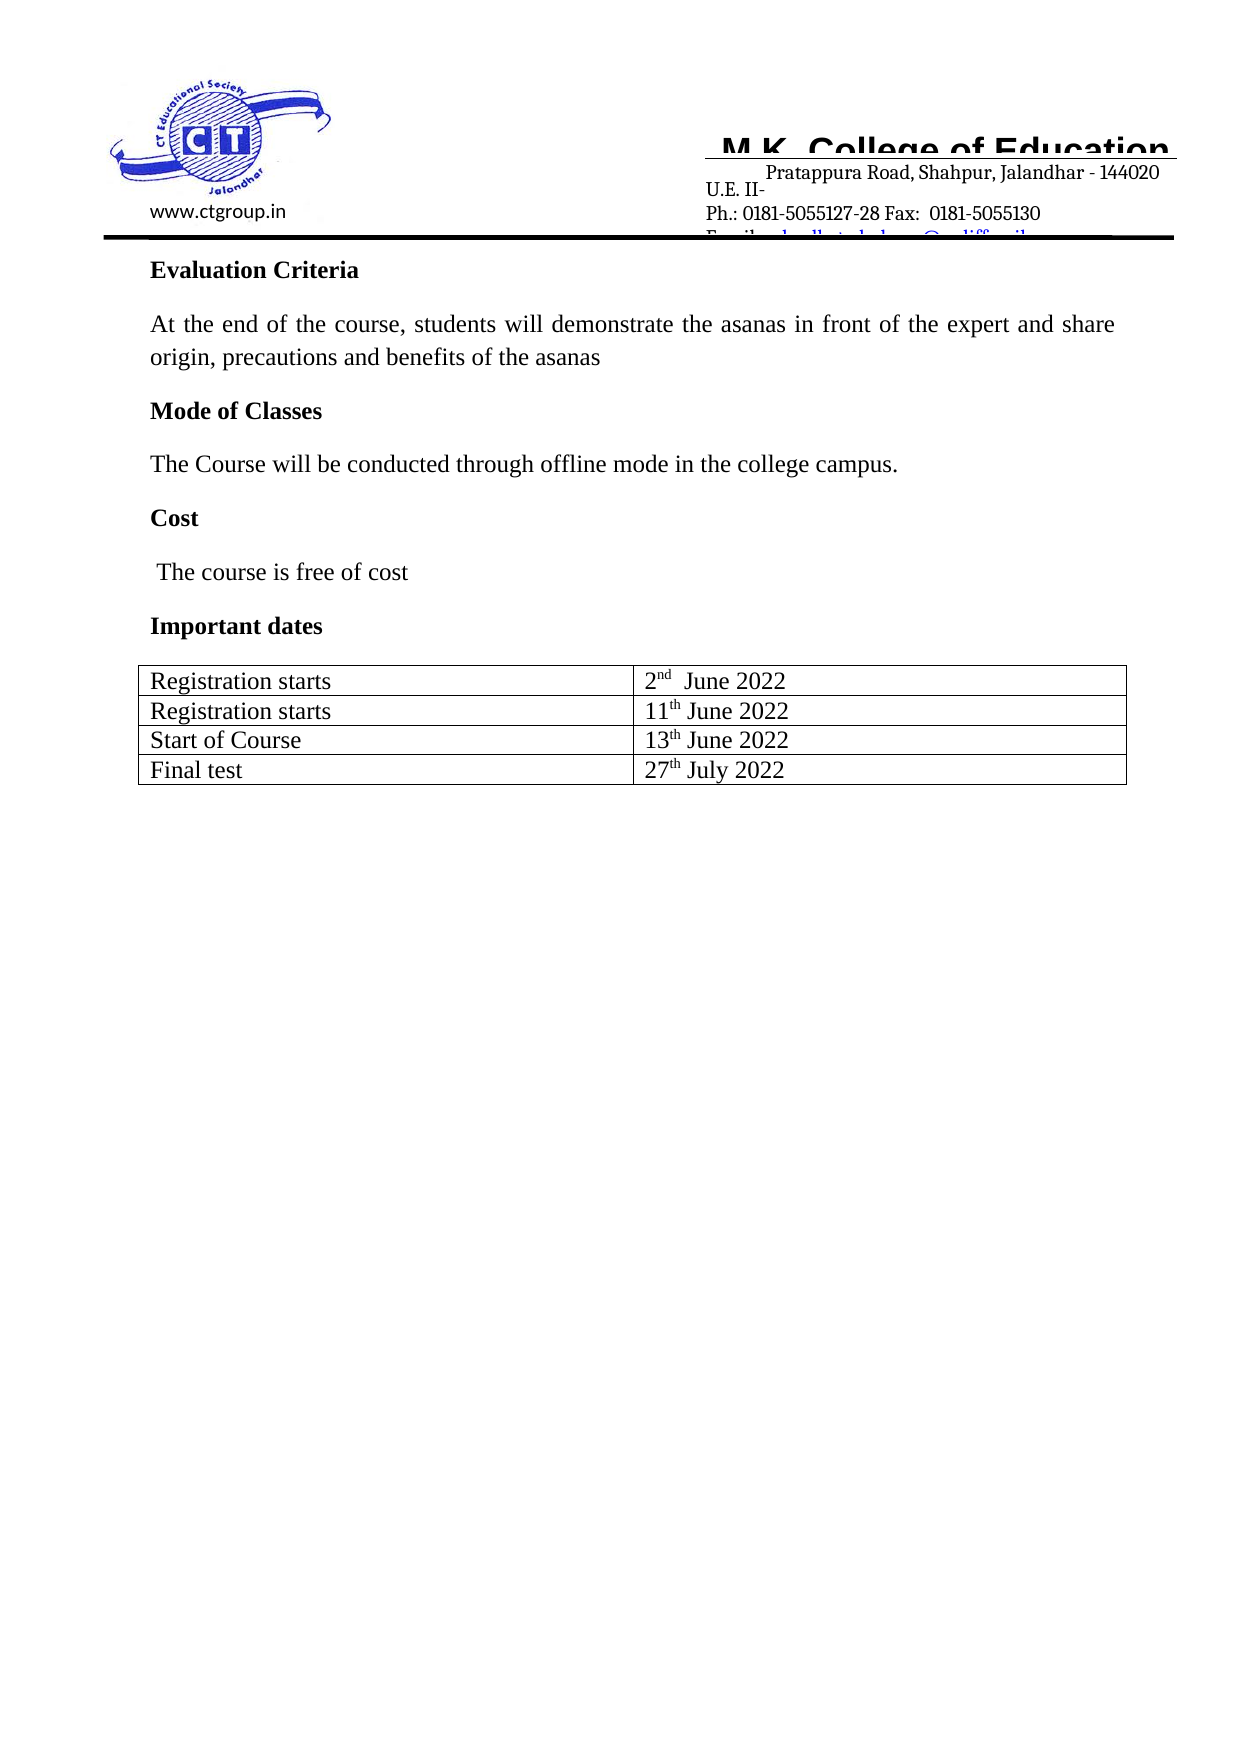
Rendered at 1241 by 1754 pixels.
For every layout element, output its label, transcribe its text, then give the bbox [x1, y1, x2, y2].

text At the end of the course, students will demonstrate the asanas in front of the expert and share origin, precautions and benefits of the asanas [150, 309, 1116, 371]
text The course is free of cost [150, 557, 1116, 586]
picture [106, 65, 339, 231]
table_cell 27th July 2022 [634, 755, 1126, 784]
text Important dates [150, 611, 1116, 640]
table_header Registration starts [139, 666, 633, 695]
text Mode of Classes [150, 396, 1116, 424]
table_cell 13th June 2022 [634, 726, 1126, 754]
table_header 2nd June 2022 [634, 666, 1126, 695]
table_cell Final test [139, 755, 633, 784]
table_cell Registration starts [139, 696, 633, 724]
text Cost [150, 503, 1116, 532]
text Evaluation Criteria [150, 255, 1116, 284]
table_cell 11th June 2022 [634, 696, 1126, 724]
text The Course will be conducted through offline mode in the college campus. [150, 449, 1116, 478]
table_cell Start of Course [139, 726, 633, 754]
